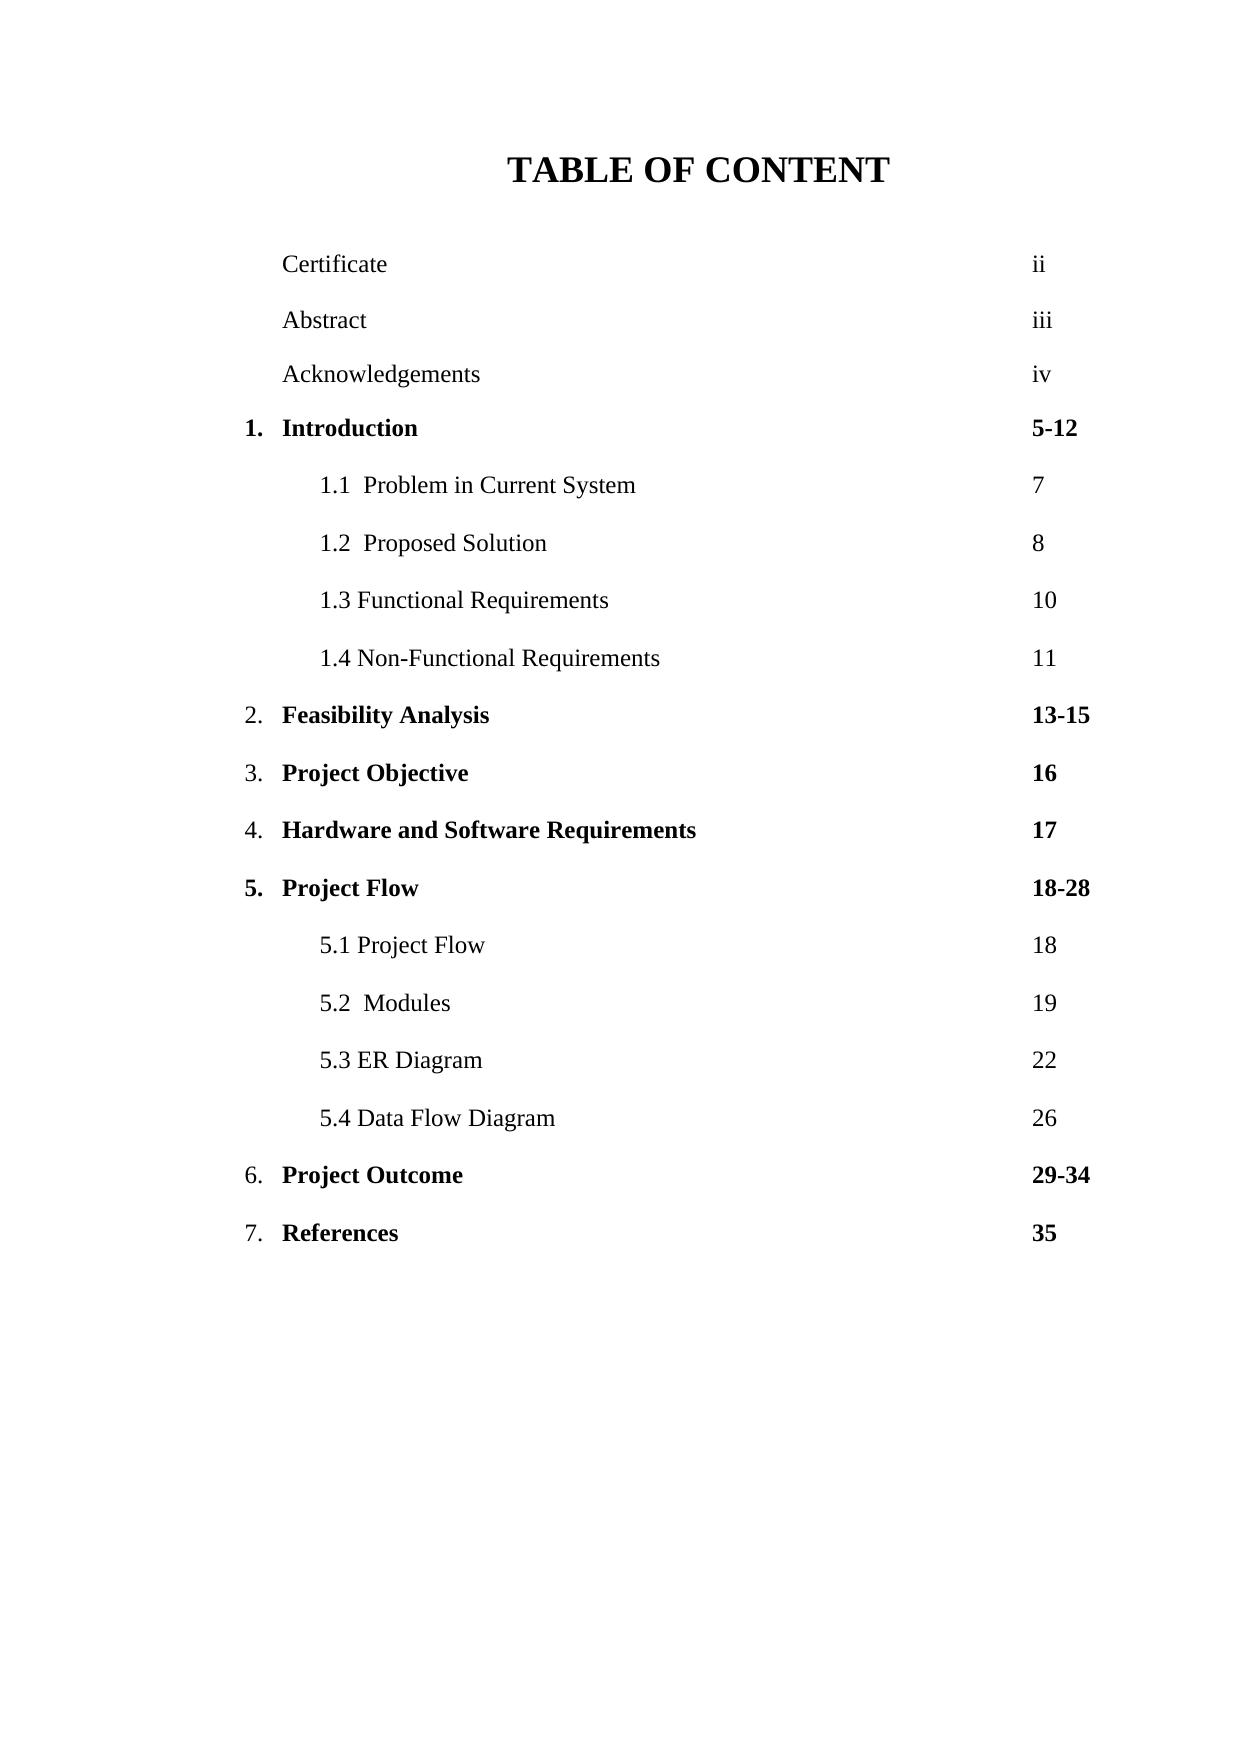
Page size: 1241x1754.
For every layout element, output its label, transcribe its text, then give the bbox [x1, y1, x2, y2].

list Hardware and Software Requirements 17 [244, 815, 1092, 844]
list Proposed Solution 8 [319, 528, 1092, 556]
list Project Flow 18-28 [244, 873, 1092, 901]
list Project Outcome 29-34 [244, 1160, 1092, 1189]
text Acknowledgements iv [207, 359, 1092, 388]
list Data Flow Diagram 26 [319, 1103, 1092, 1131]
list Project Flow 18 [319, 930, 1092, 959]
list Feasibility Analysis 13-15 [244, 700, 1092, 729]
list References 35 [244, 1218, 1092, 1246]
list Non-Functional Requirements 11 [319, 643, 1092, 671]
list Introduction 5-12 [244, 413, 1092, 441]
list Modules 19 [319, 988, 1092, 1016]
list Problem in Current System 7 [319, 470, 1092, 499]
list Project Objective 16 [244, 758, 1092, 786]
text Abstract iii [207, 305, 1092, 334]
list ER Diagram 22 [319, 1045, 1092, 1074]
text Certificate ii [207, 249, 1092, 278]
text TABLE OF CONTENT [432, 148, 1092, 224]
list Functional Requirements 10 [319, 585, 1092, 614]
